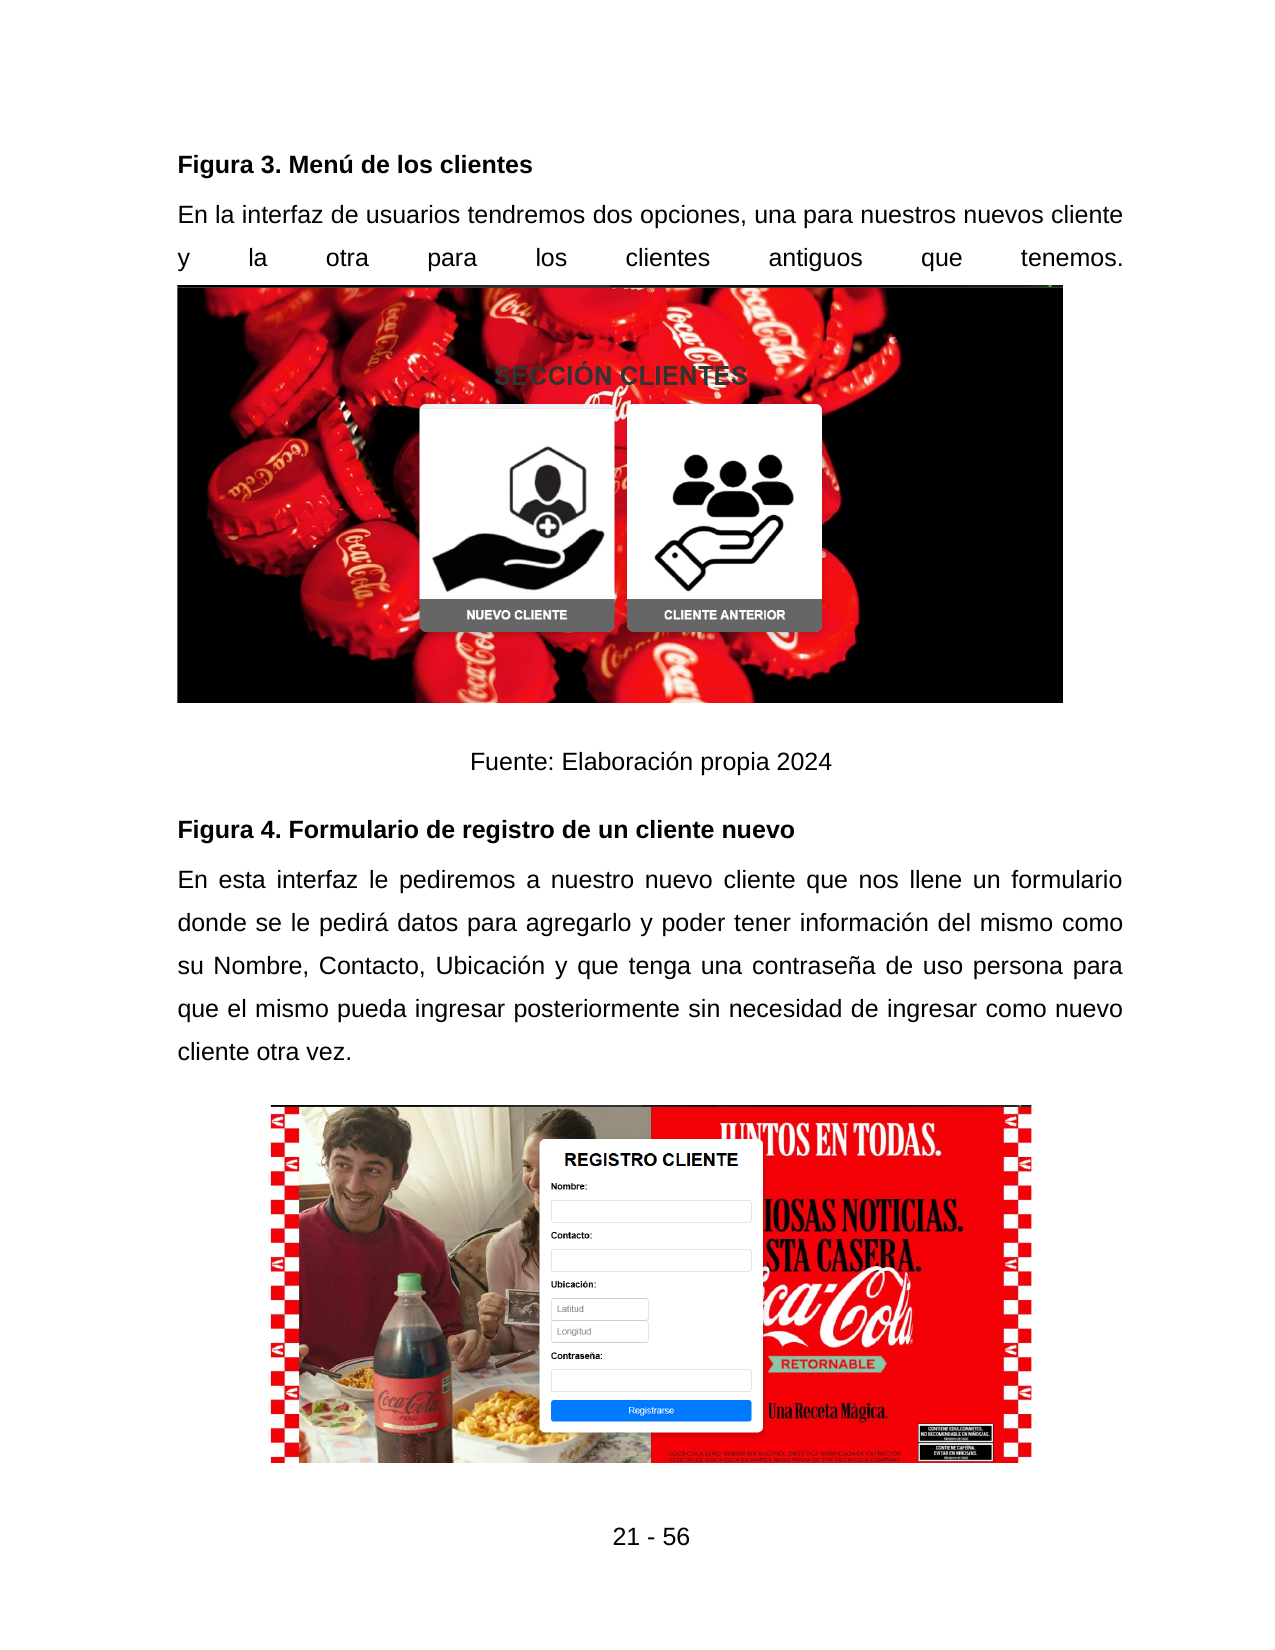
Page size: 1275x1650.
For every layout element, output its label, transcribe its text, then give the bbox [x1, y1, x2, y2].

text Figura 4. Formulario de registro de un cliente nuevo [177, 815, 1125, 844]
text En esta interfaz le pediremos a nuestro nuevo cliente que nos llene un formulario donde se le pedirá datos para agregarlo y poder tener información del mismo como su Nombre, Contacto, Ubicación y que tenga una contraseña de uso persona para que el mismo pueda ingresar posteriormente sin necesidad de ingresar como nuevo cliente otra vez. [177, 864, 1125, 1066]
picture [270, 1105, 1032, 1463]
picture [177, 285, 1063, 703]
text Figura 3. Menú de los clientes [177, 150, 1125, 179]
text Fuente: Elaboración propia 2024 [177, 747, 1125, 776]
